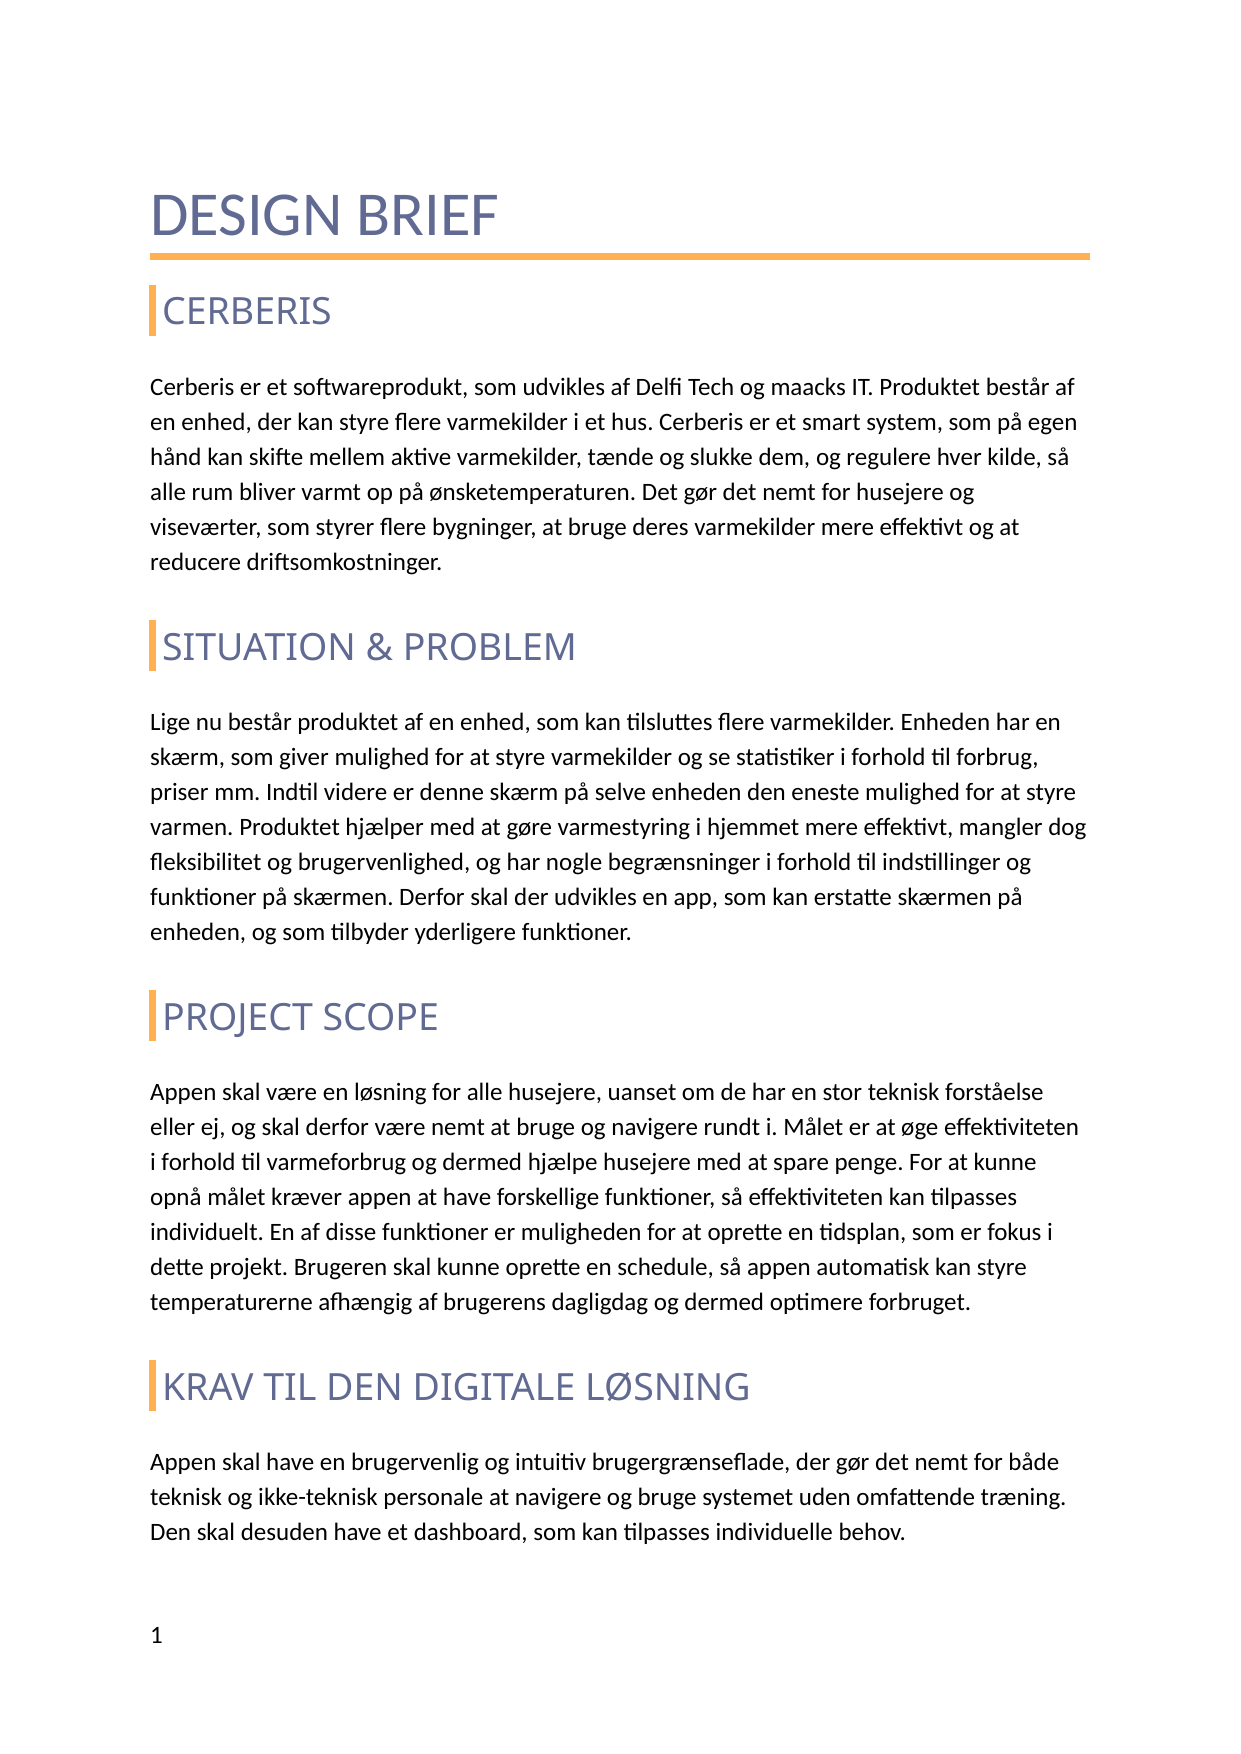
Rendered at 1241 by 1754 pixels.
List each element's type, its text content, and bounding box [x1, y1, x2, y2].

text Den skal desuden have et dashboard, som kan tilpasses individuelle behov. [150, 1516, 1090, 1547]
text Lige nu består produktet af en enhed, som kan tilsluttes flere varmekilder. Enheden har en skærm, som giver mulighed for at styre varmekilder og se statistiker i forhold til forbrug, priser mm. Indtil videre er denne skærm på selve enheden den eneste mulighed for at styre varmen. Produktet hjælper med at gøre varmestyring i hjemmet mere effektivt, mangler dog fleksibilitet og brugervenlighed, og har nogle begrænsninger i forhold til indstillinger og funktioner på skærmen. Derfor skal der udvikles en app, som kan erstatte skærmen på enheden, og som tilbyder yderligere funktioner. [150, 706, 1090, 946]
text Cerberis er et softwareprodukt, som udvikles af Delfi Tech og maacks IT. Produktet består af en enhed, der kan styre flere varmekilder i et hus. Cerberis er et smart system, som på egen hånd kan skifte mellem aktive varmekilder, tænde og slukke dem, og regulere hver kilde, så alle rum bliver varmt op på ønsketemperaturen. Det gør det nemt for husejere og viseværter, som styrer flere bygninger, at bruge deres varmekilder mere effektivt og at reducere driftsomkostninger. [150, 371, 1090, 576]
subtitle project scope [156, 990, 1090, 1041]
subtitle situation & problem [156, 620, 1090, 671]
text Appen skal have en brugervenlig og intuitiv brugergrænseflade, der gør det nemt for både teknisk og ikke-teknisk personale at navigere og bruge systemet uden omfattende træning. [150, 1446, 1090, 1512]
subtitle krav til den digitale løsning [156, 1360, 1090, 1411]
subtitle Design brief [150, 175, 1090, 253]
subtitle cerberis [156, 285, 1090, 336]
text Appen skal være en løsning for alle husejere, uanset om de har en stor teknisk forståelse eller ej, og skal derfor være nemt at bruge og navigere rundt i. Målet er at øge effektiviteten i forhold til varmeforbrug og dermed hjælpe husejere med at spare penge. For at kunne opnå målet kræver appen at have forskellige funktioner, så effektiviteten kan tilpasses individuelt. En af disse funktioner er muligheden for at oprette en tidsplan, som er fokus i dette projekt. Brugeren skal kunne oprette en schedule, så appen automatisk kan styre temperaturerne afhængig af brugerens dagligdag og dermed optimere forbruget. [150, 1076, 1090, 1317]
